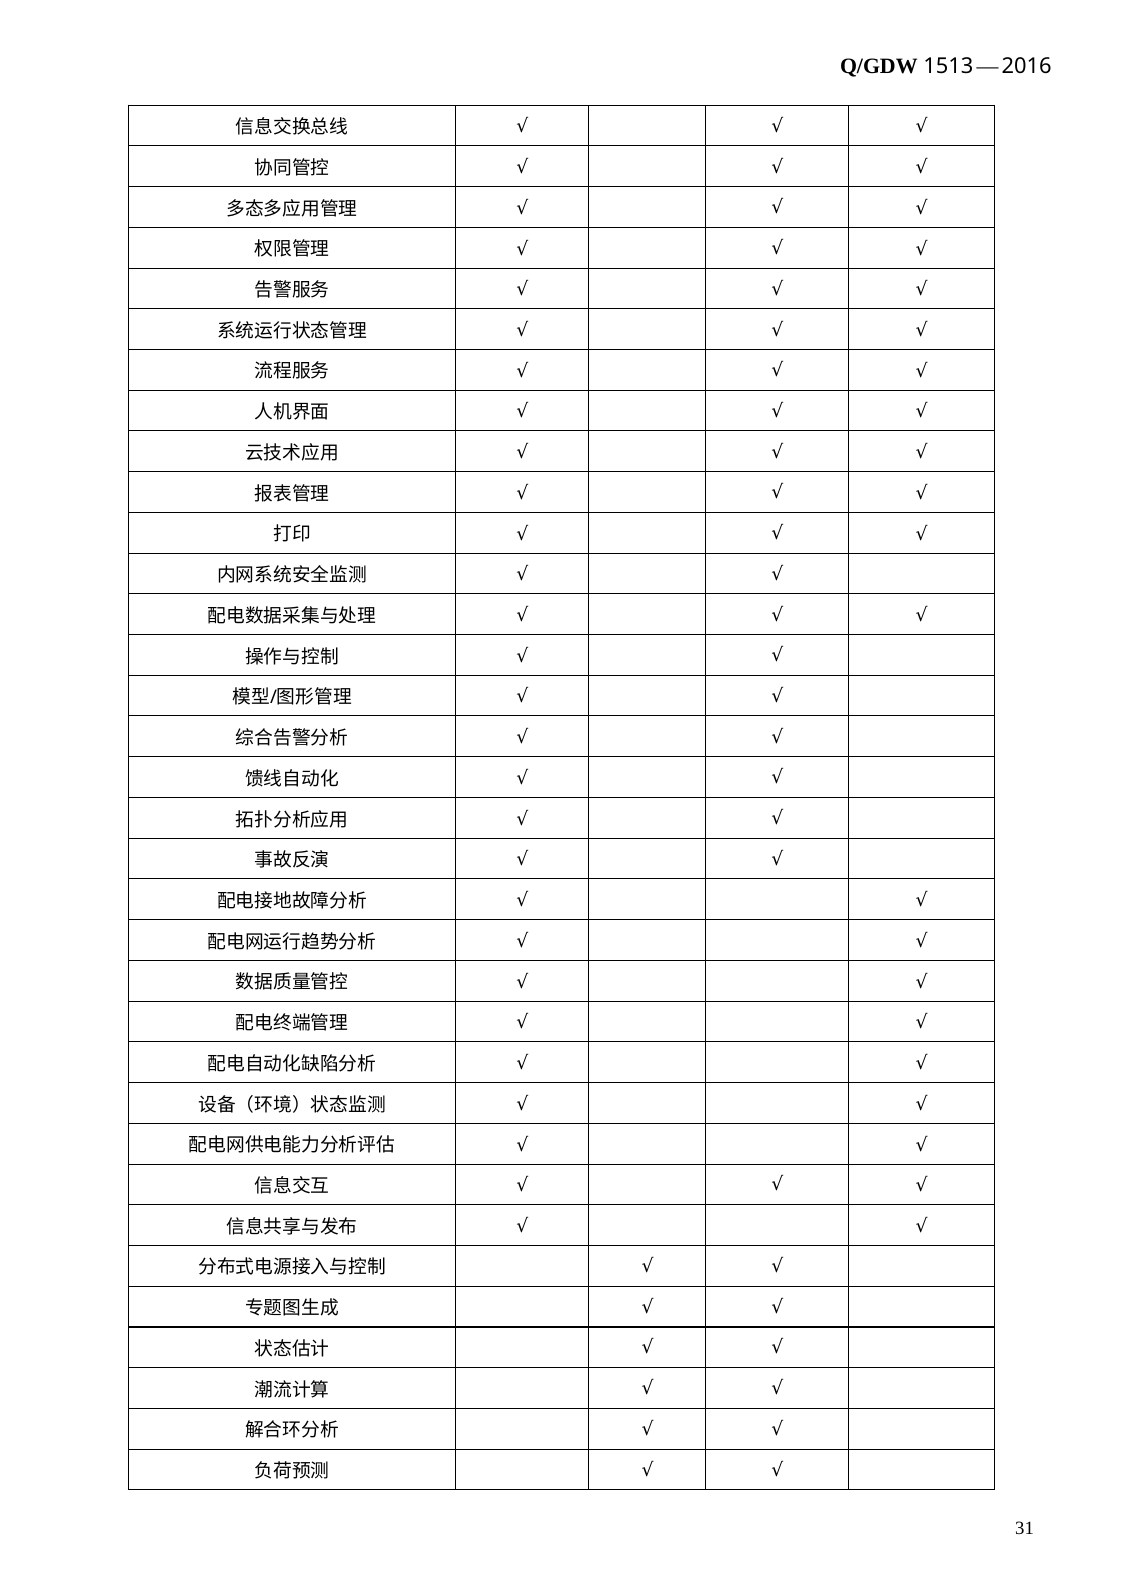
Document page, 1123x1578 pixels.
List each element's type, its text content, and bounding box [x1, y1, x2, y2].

table_cell √ [456, 961, 588, 1001]
table_cell √ [456, 920, 588, 960]
table_cell [589, 513, 705, 552]
table_cell √ [456, 676, 588, 715]
table_cell 分布式电源接入与控制 [129, 1246, 455, 1286]
table_cell 人机界面 [129, 391, 455, 430]
table_cell [589, 798, 705, 838]
table_cell [589, 554, 705, 593]
table_cell √ [849, 920, 994, 960]
table_cell √ [589, 1287, 705, 1326]
table_cell 内网系统安全监测 [129, 554, 455, 593]
table_cell √ [706, 1328, 848, 1367]
table_cell [849, 676, 994, 715]
table_cell 数据质量管控 [129, 961, 455, 1001]
table_cell 设备（环境）状态监测 [129, 1083, 455, 1123]
table_cell √ [456, 228, 588, 267]
table_cell √ [706, 391, 848, 430]
table_cell √ [589, 1409, 705, 1448]
table_cell √ [706, 228, 848, 267]
table_cell √ [849, 350, 994, 389]
table_cell √ [706, 1287, 848, 1326]
table_cell √ [456, 391, 588, 430]
table_cell √ [706, 1450, 848, 1489]
table_cell √ [706, 1409, 848, 1448]
table_cell 流程服务 [129, 350, 455, 389]
table_cell [706, 961, 848, 1001]
table_cell 潮流计算 [129, 1368, 455, 1408]
table_cell √ [456, 1042, 588, 1082]
table_cell √ [456, 146, 588, 186]
table_cell [849, 1409, 994, 1448]
table_cell 配电终端管理 [129, 1002, 455, 1041]
table_cell √ [849, 472, 994, 512]
table_cell √ [706, 187, 848, 227]
table_cell √ [456, 269, 588, 308]
table_cell [589, 716, 705, 756]
table_cell √ [849, 1083, 994, 1123]
table_cell √ [849, 391, 994, 430]
table_cell √ [456, 106, 588, 145]
table_cell √ [589, 1328, 705, 1367]
table_cell [849, 1246, 994, 1286]
table_cell 报表管理 [129, 472, 455, 512]
table_cell [589, 1205, 705, 1245]
table_cell √ [706, 146, 848, 186]
table_cell [589, 1165, 705, 1204]
table_cell √ [589, 1368, 705, 1408]
table_cell √ [706, 594, 848, 634]
table_cell [589, 920, 705, 960]
table_cell √ [456, 431, 588, 471]
table_cell 专题图生成 [129, 1287, 455, 1326]
table_cell 拓扑分析应用 [129, 798, 455, 838]
table_cell √ [456, 554, 588, 593]
table_cell √ [706, 635, 848, 675]
table_cell [589, 472, 705, 512]
table_cell √ [706, 1368, 848, 1408]
table_cell √ [706, 554, 848, 593]
table_cell [849, 839, 994, 878]
table_cell [589, 106, 705, 145]
table_cell 系统运行状态管理 [129, 309, 455, 349]
table_cell [589, 961, 705, 1001]
table_cell 协同管控 [129, 146, 455, 186]
table_cell [849, 757, 994, 797]
table_cell √ [849, 1205, 994, 1245]
table_cell √ [849, 309, 994, 349]
table_cell √ [706, 269, 848, 308]
table_cell [456, 1450, 588, 1489]
table_cell [589, 1002, 705, 1041]
table_cell [589, 269, 705, 308]
table_cell √ [456, 187, 588, 227]
table_cell √ [706, 431, 848, 471]
table_cell √ [706, 106, 848, 145]
table_cell √ [849, 594, 994, 634]
table_cell √ [456, 1083, 588, 1123]
table_cell 信息交互 [129, 1165, 455, 1204]
table_cell √ [456, 513, 588, 552]
table_cell √ [456, 1124, 588, 1163]
table_cell √ [849, 146, 994, 186]
table_cell √ [849, 1124, 994, 1163]
table_cell √ [849, 1002, 994, 1041]
table_cell [849, 716, 994, 756]
table_cell [849, 1368, 994, 1408]
table_cell √ [456, 757, 588, 797]
table_cell √ [589, 1246, 705, 1286]
table_cell √ [849, 228, 994, 267]
table_cell 模型/图形管理 [129, 676, 455, 715]
table_cell 打印 [129, 513, 455, 552]
table_cell √ [849, 879, 994, 919]
table_cell 操作与控制 [129, 635, 455, 675]
table_cell √ [849, 106, 994, 145]
table_cell [456, 1328, 588, 1367]
table_cell √ [706, 309, 848, 349]
table_cell 信息共享与发布 [129, 1205, 455, 1245]
table_cell 配电数据采集与处理 [129, 594, 455, 634]
table_cell √ [456, 309, 588, 349]
table_cell √ [456, 594, 588, 634]
table_cell √ [849, 1042, 994, 1082]
table_cell [849, 1328, 994, 1367]
table_cell 权限管理 [129, 228, 455, 267]
table_cell [589, 350, 705, 389]
table_cell 配电接地故障分析 [129, 879, 455, 919]
table_cell [589, 228, 705, 267]
table_cell √ [849, 513, 994, 552]
table_cell [706, 1205, 848, 1245]
table_cell [589, 1083, 705, 1123]
table_cell √ [456, 839, 588, 878]
table_cell √ [849, 961, 994, 1001]
table_cell [589, 879, 705, 919]
table_cell √ [706, 350, 848, 389]
table_cell 配电网供电能力分析评估 [129, 1124, 455, 1163]
table_cell √ [589, 1450, 705, 1489]
table_cell [456, 1246, 588, 1286]
table_cell [456, 1287, 588, 1326]
table_cell √ [456, 635, 588, 675]
table_cell √ [456, 350, 588, 389]
table_cell √ [849, 269, 994, 308]
table_cell [706, 879, 848, 919]
table_cell [589, 1124, 705, 1163]
table_cell [589, 594, 705, 634]
table_cell √ [706, 472, 848, 512]
table_cell √ [706, 513, 848, 552]
table_cell 告警服务 [129, 269, 455, 308]
table_cell [706, 1002, 848, 1041]
table_cell [849, 635, 994, 675]
table_cell √ [849, 1165, 994, 1204]
table_cell 综合告警分析 [129, 716, 455, 756]
table_cell √ [706, 1246, 848, 1286]
table_cell [589, 676, 705, 715]
table_cell √ [456, 472, 588, 512]
table_cell [849, 1450, 994, 1489]
table_cell [849, 798, 994, 838]
table_cell √ [849, 431, 994, 471]
table_cell √ [706, 716, 848, 756]
table_cell [589, 391, 705, 430]
table_cell [589, 839, 705, 878]
table_cell √ [849, 187, 994, 227]
table_cell √ [456, 1002, 588, 1041]
table_cell 云技术应用 [129, 431, 455, 471]
table_cell 多态多应用管理 [129, 187, 455, 227]
table_cell [706, 1083, 848, 1123]
table_cell 负荷预测 [129, 1450, 455, 1489]
table_cell [589, 187, 705, 227]
table_cell √ [706, 839, 848, 878]
table_cell √ [456, 716, 588, 756]
table_cell √ [706, 1165, 848, 1204]
table_cell √ [456, 798, 588, 838]
table_cell [589, 635, 705, 675]
table_cell [589, 1042, 705, 1082]
table_cell √ [456, 1165, 588, 1204]
table_cell [706, 1042, 848, 1082]
table_cell 状态估计 [129, 1328, 455, 1367]
table_cell √ [706, 676, 848, 715]
table_cell [589, 309, 705, 349]
table_cell [456, 1409, 588, 1448]
table_cell 馈线自动化 [129, 757, 455, 797]
table_cell [706, 1124, 848, 1163]
table_cell [456, 1368, 588, 1408]
table_cell √ [706, 757, 848, 797]
table_cell 信息交换总线 [129, 106, 455, 145]
table_cell [589, 757, 705, 797]
table_cell √ [456, 879, 588, 919]
table_cell 事故反演 [129, 839, 455, 878]
table_cell [706, 920, 848, 960]
table_cell [849, 1287, 994, 1326]
table_cell 配电自动化缺陷分析 [129, 1042, 455, 1082]
table_cell [589, 146, 705, 186]
table_cell 配电网运行趋势分析 [129, 920, 455, 960]
table_cell √ [706, 798, 848, 838]
table_cell √ [456, 1205, 588, 1245]
table_cell [849, 554, 994, 593]
table_cell [589, 431, 705, 471]
table_cell 解合环分析 [129, 1409, 455, 1448]
